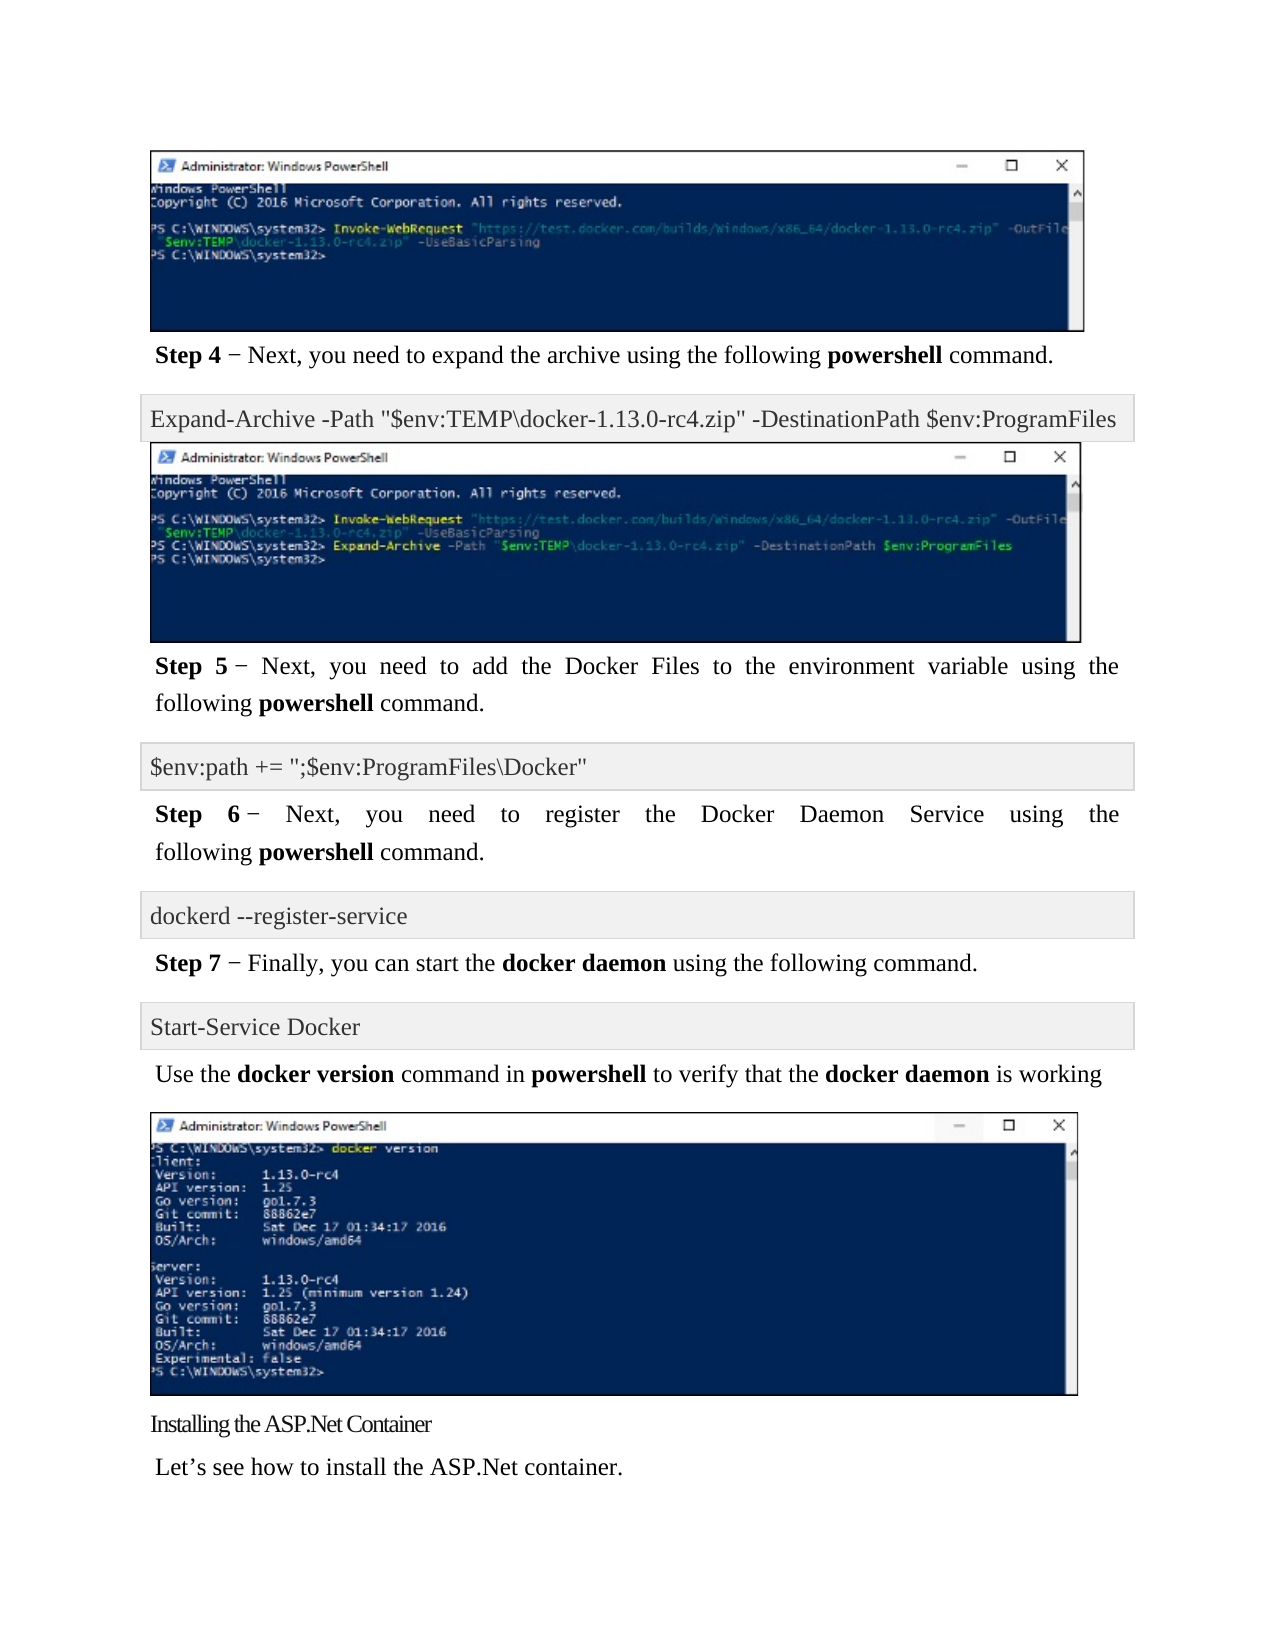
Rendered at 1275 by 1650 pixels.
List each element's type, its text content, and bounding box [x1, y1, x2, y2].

text Use the docker version command in powershell to verify that the docker daemon is working [155, 1050, 1120, 1088]
text Expand-Archive -Path "$env:TEMP\docker-1.13.0-rc4.zip" -DestinationPath $env:ProgramFiles [142, 395, 1133, 441]
picture [150, 1112, 1079, 1396]
text Step 4 − Next, you need to expand the archive using the following powershell command. [155, 331, 1120, 369]
text Step 6 − Next, you need to register the Docker Daemon Service using the following powershell command. [155, 791, 1120, 866]
text Let’s see how to install the ASP.Net container. [155, 1443, 1120, 1481]
text $env:path += ";$env:ProgramFiles\Docker" [142, 744, 1133, 789]
picture [150, 150, 1085, 332]
picture [150, 442, 1083, 643]
text Installing the ASP.Net Container [150, 1401, 1120, 1438]
text Step 7 − Finally, you can start the docker daemon using the following command. [155, 939, 1120, 977]
text Start-Service Docker [142, 1003, 1133, 1049]
text dockerd --register-service [142, 892, 1133, 938]
text Step 5 − Next, you need to add the Docker Files to the environment variable using the following powershell command. [155, 642, 1120, 717]
